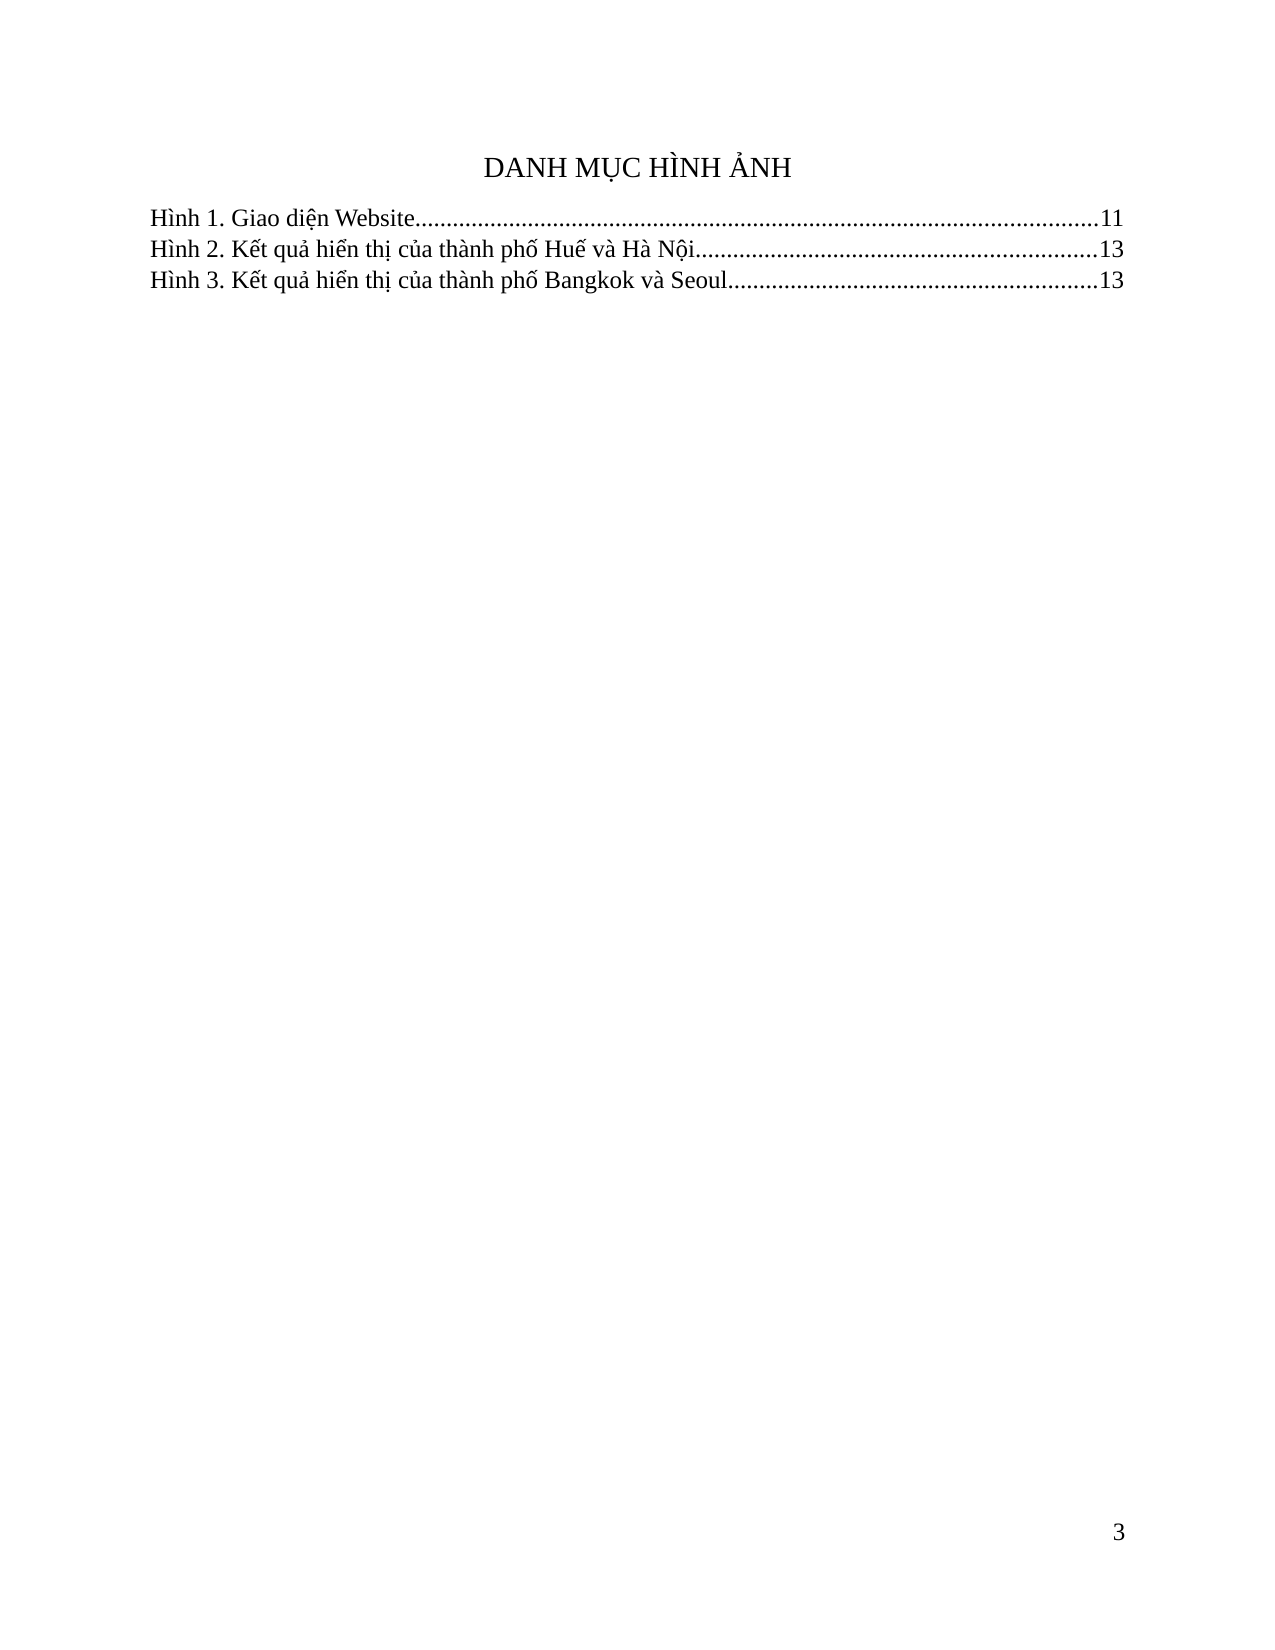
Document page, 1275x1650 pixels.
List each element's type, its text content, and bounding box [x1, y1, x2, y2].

text Hình 2. Kết quả hiển thị của thành phố Huế và Hà Nội 13 [150, 234, 1125, 263]
text Hình 1. Giao diện Website 11 [150, 203, 1125, 232]
text Hình 3. Kết quả hiển thị của thành phố Bangkok và Seoul 13 [150, 265, 1125, 294]
text DANH MỤC HÌNH ẢNH [150, 150, 1125, 183]
